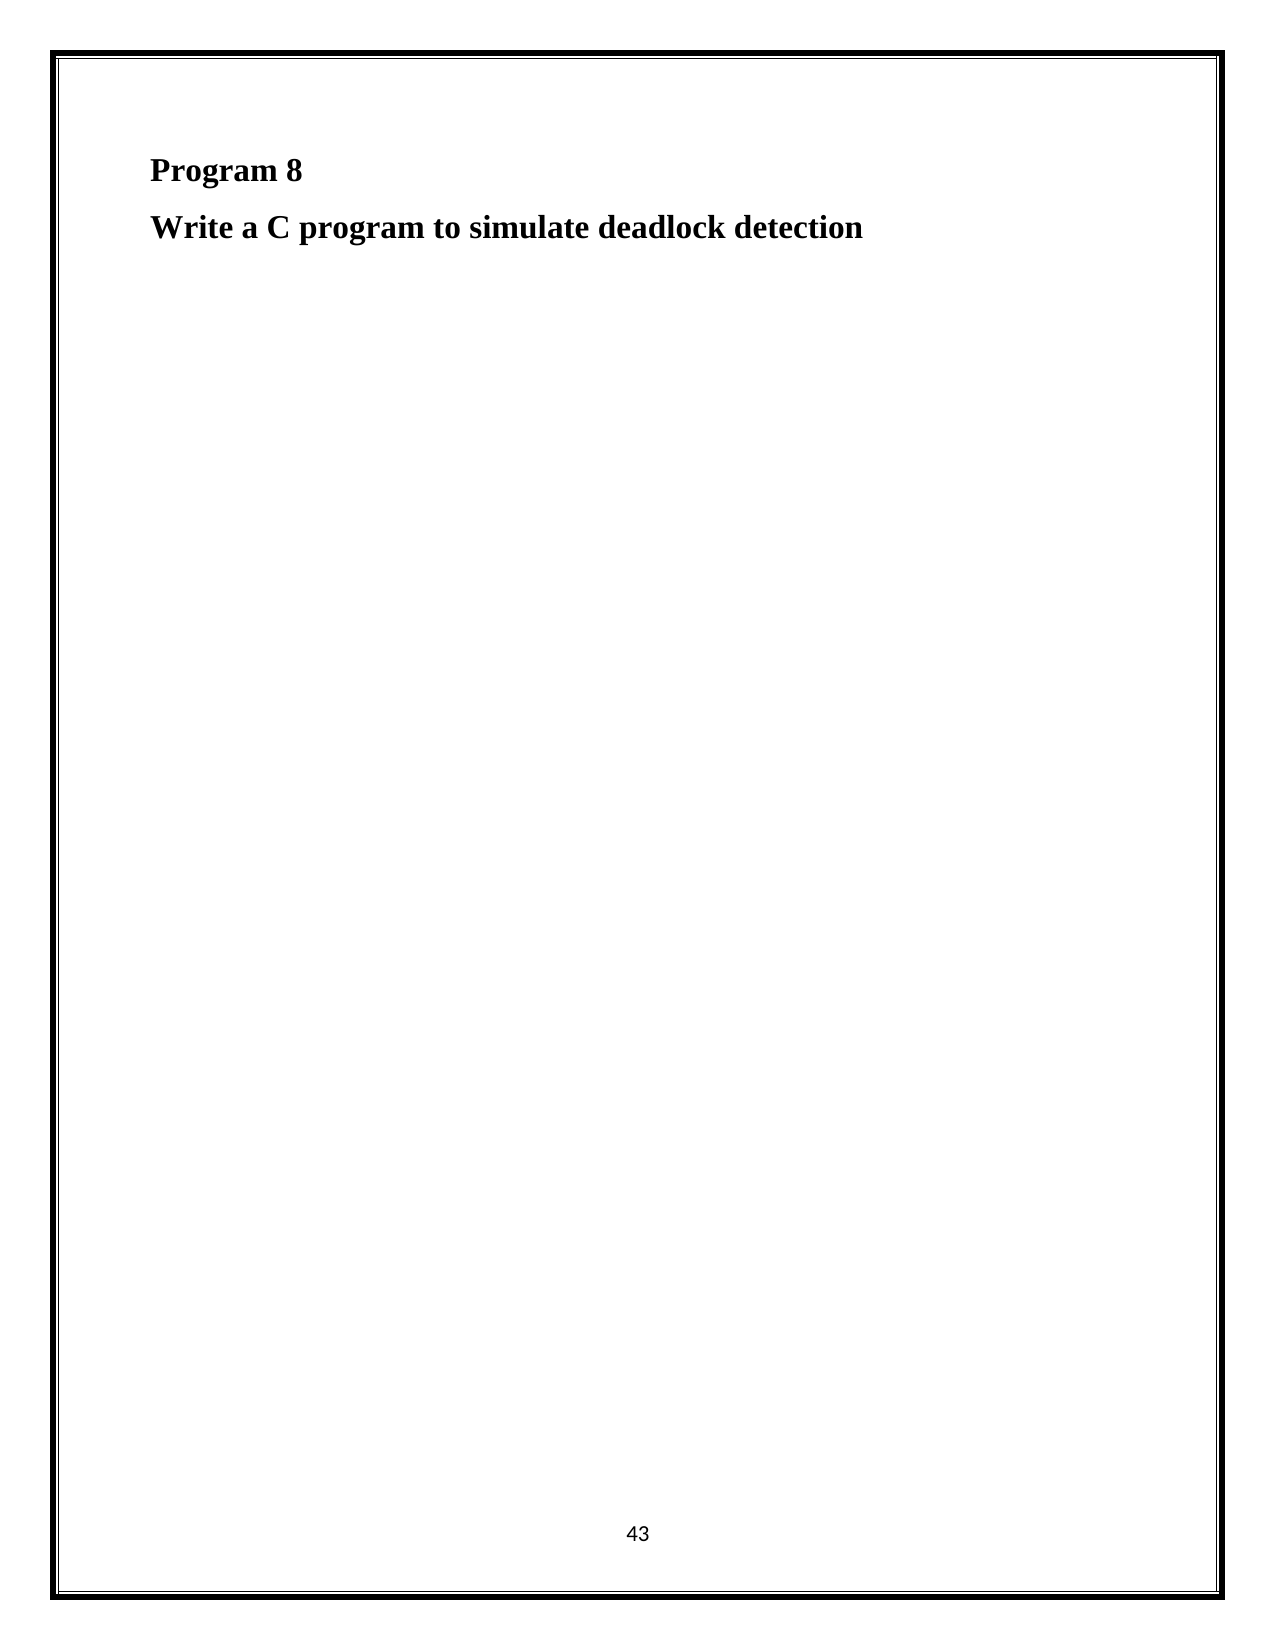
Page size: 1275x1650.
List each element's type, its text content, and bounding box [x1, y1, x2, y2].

text Write a C program to simulate deadlock detection [150, 207, 1125, 246]
text Program 8 [150, 150, 1125, 188]
